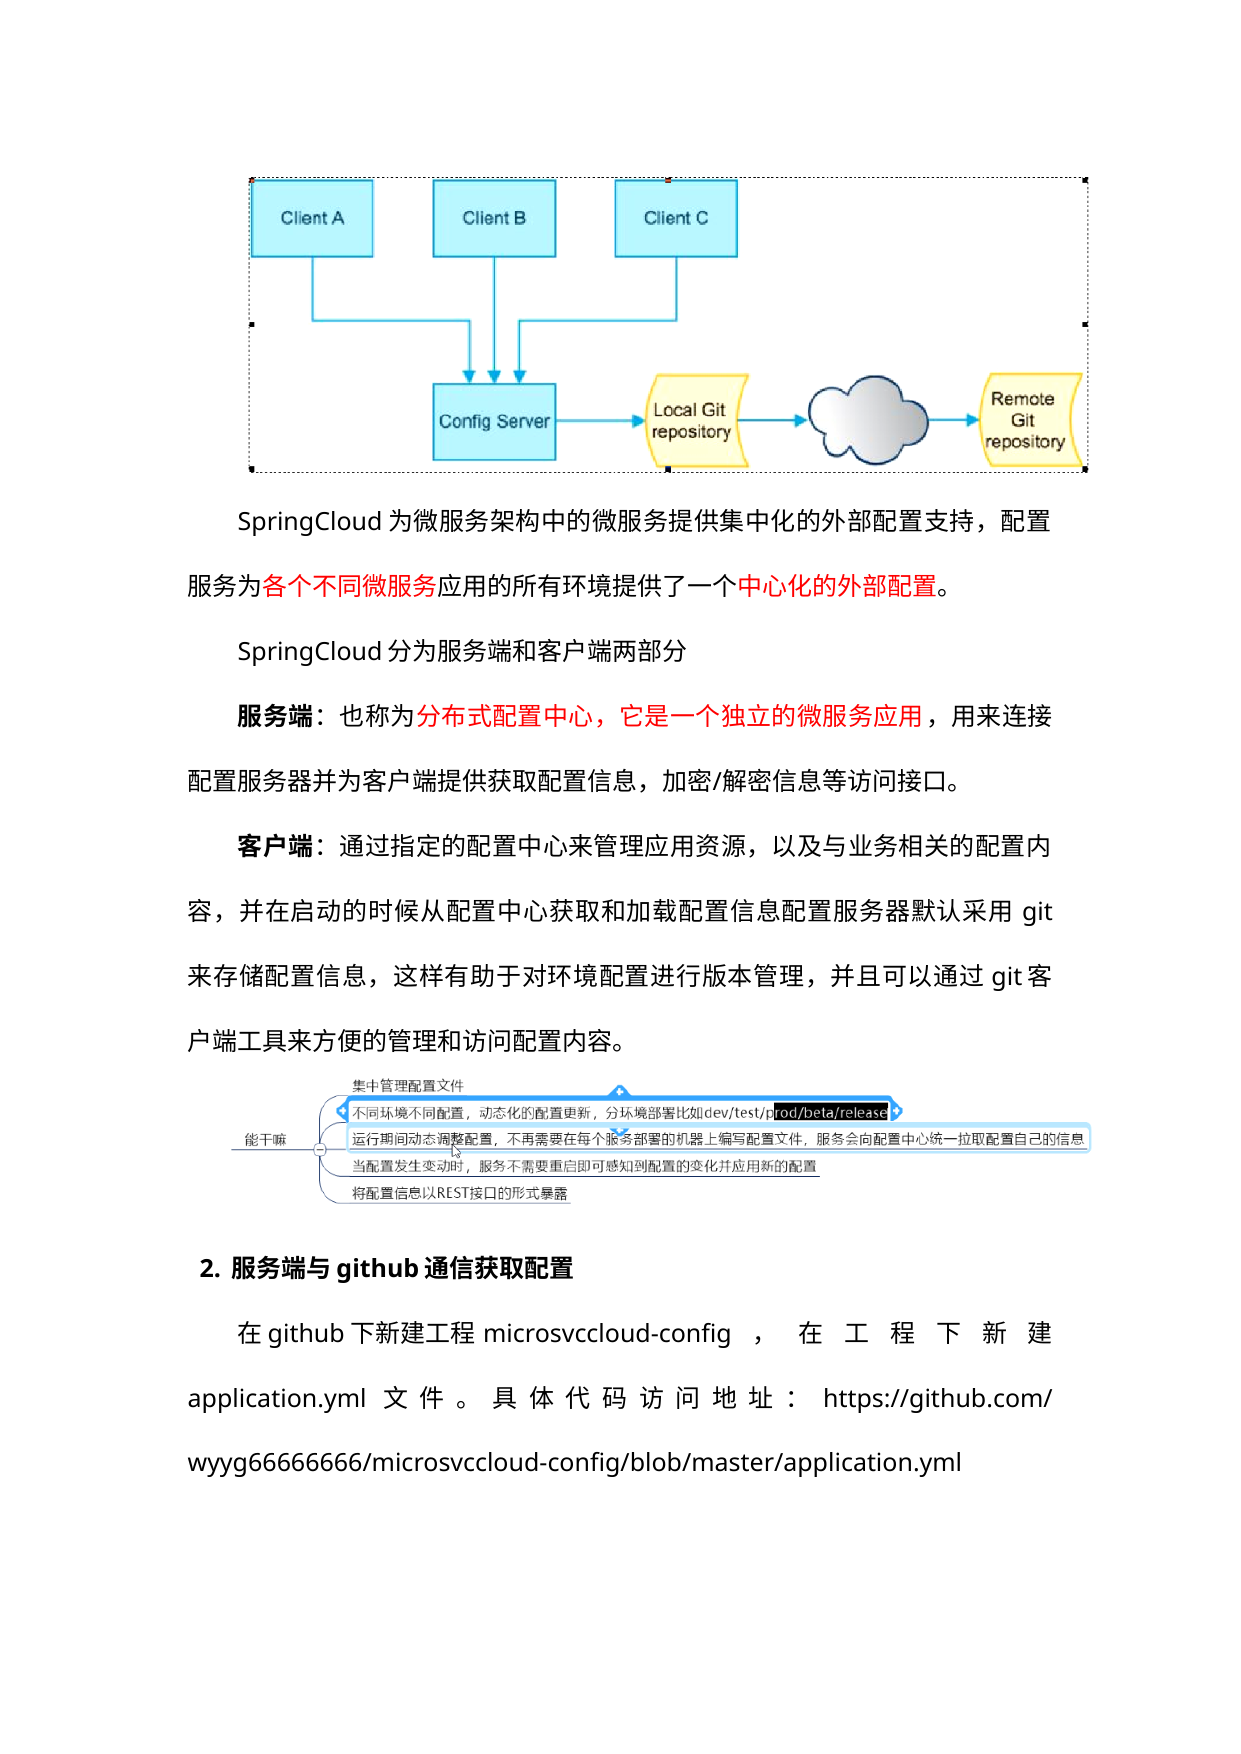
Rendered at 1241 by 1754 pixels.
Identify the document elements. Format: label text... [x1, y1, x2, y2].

list 在github下新建工程 microsvccloud-config，在工程下新建application.yml文件。具体代码访问地址：https://github.com/wyyg66666666/microsvccloud-config/blob/master/application.yml [187, 1299, 1053, 1494]
list SpringCloud为微服务架构中的微服务提供集中化的外部配置支持，配置服务为各个不同微服务应用的所有环境提供了一个中心化的外部配置。 [187, 487, 1053, 617]
picture [231, 162, 1097, 476]
list SpringCloud分为服务端和客户端两部分 [187, 617, 1053, 682]
picture [231, 1072, 1097, 1204]
list 客户端：通过指定的配置中心来管理应用资源，以及与业务相关的配置内容，并在启动的时候从配置中心获取和加载配置信息配置服务器默认采用git来存储配置信息，这样有助于对环境配置进行版本管理，并且可以通过git客户端工具来方便的管理和访问配置内容。 [187, 812, 1053, 1072]
list 服务端与github通信获取配置 [199, 1234, 1053, 1299]
list 服务端：也称为分布式配置中心，它是一个独立的微服务应用，用来连接配置服务器并为客户端提供获取配置信息，加密/解密信息等访问接口。 [187, 682, 1053, 812]
